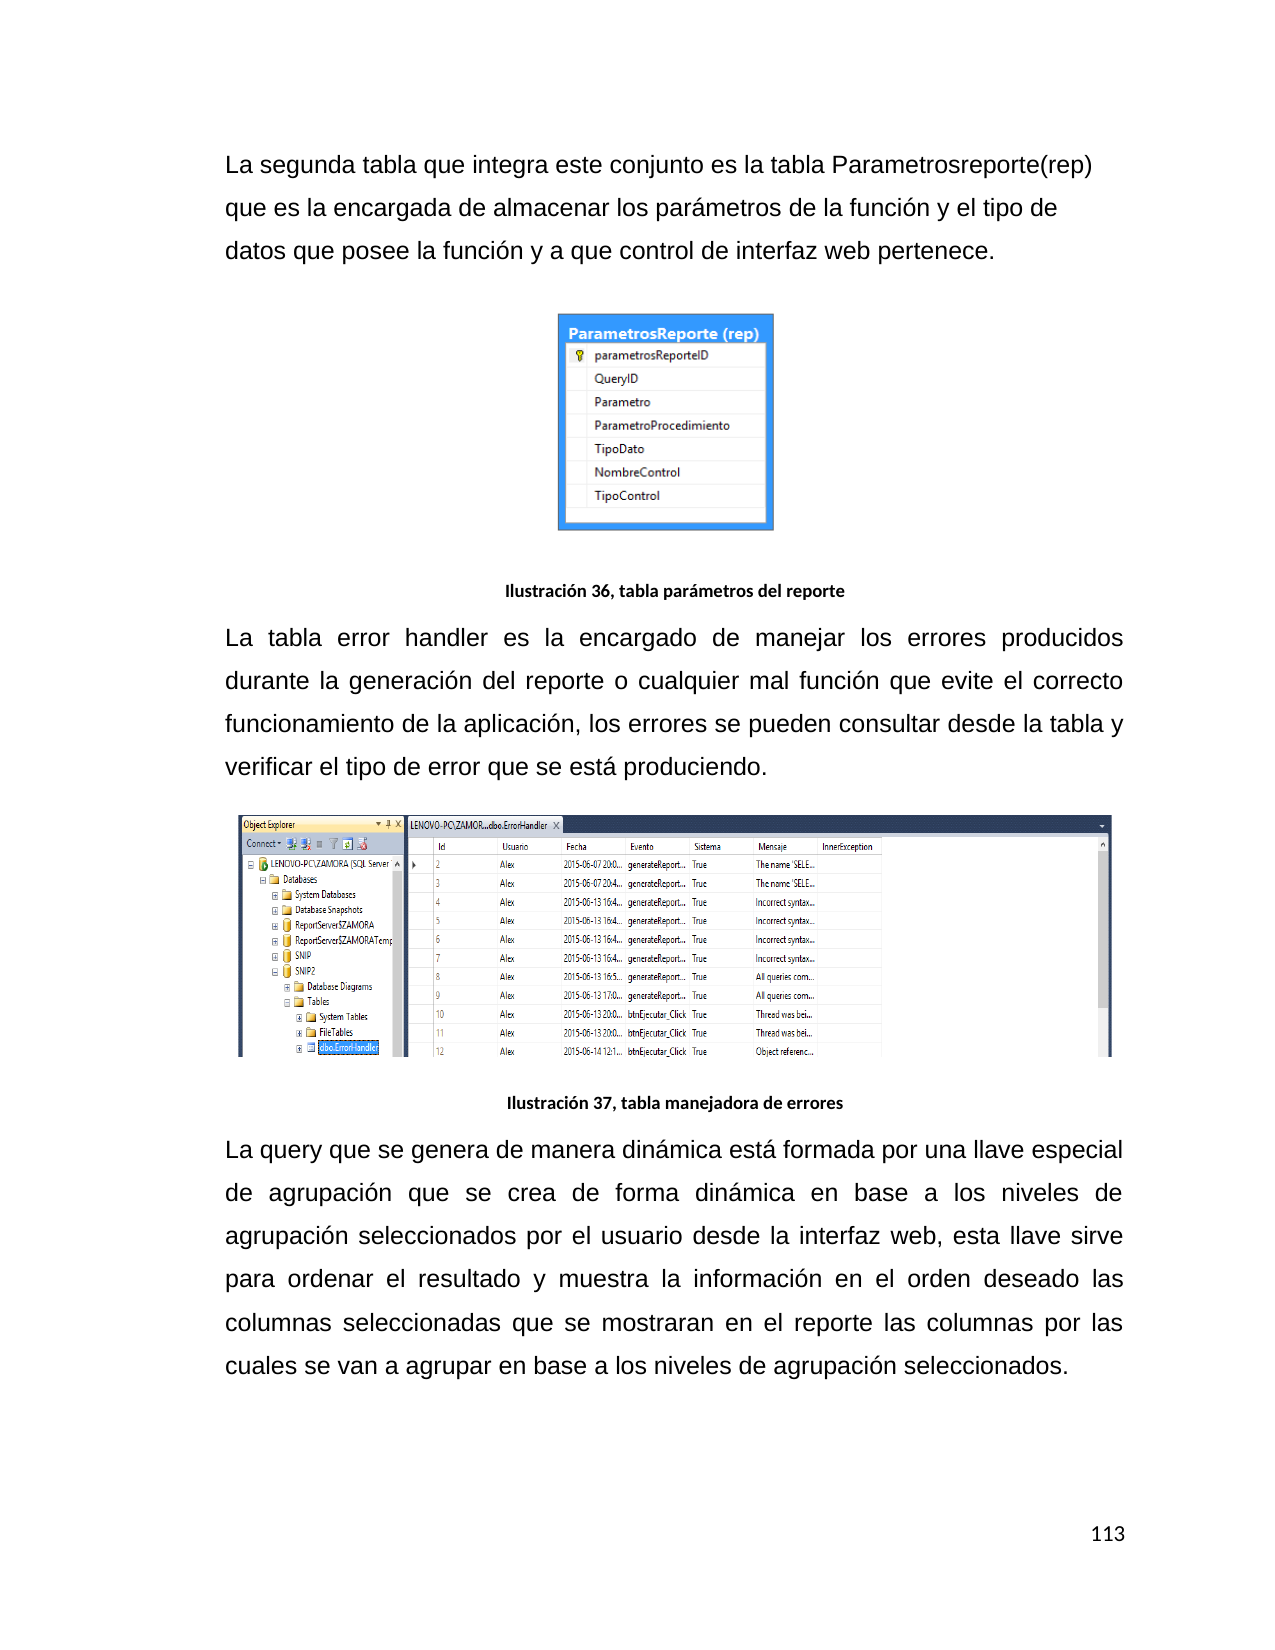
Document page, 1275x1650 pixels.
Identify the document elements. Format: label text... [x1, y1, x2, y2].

picture [238, 815, 1112, 1057]
text La segunda tabla que integra este conjunto es la tabla Parametrosreporte(rep) que es la encargada de almacenar los parámetros de la función y el tipo de datos que posee la función y a que control de interfaz web pertenece. [225, 150, 1125, 265]
picture [528, 300, 822, 544]
text Ilustración 37, tabla manejadora de errores [225, 1091, 1125, 1114]
text Ilustración 36, tabla parámetros del reporte [225, 579, 1125, 602]
text La query que se genera de manera dinámica está formada por una llave especial de agrupación que se crea de forma dinámica en base a los niveles de agrupación seleccionados por el usuario desde la interfaz web, esta llave sirve para ordenar el resultado y muestra la información en el orden deseado las columnas seleccionadas que se mostraran en el reporte las columnas por las cuales se van a agrupar en base a los niveles de agrupación seleccionados. [225, 1135, 1125, 1379]
text La tabla error handler es la encargado de manejar los errores producidos durante la generación del reporte o cualquier mal función que evite el correcto funcionamiento de la aplicación, los errores se pueden consultar desde la tabla y verificar el tipo de error que se está produciendo. [225, 622, 1125, 781]
